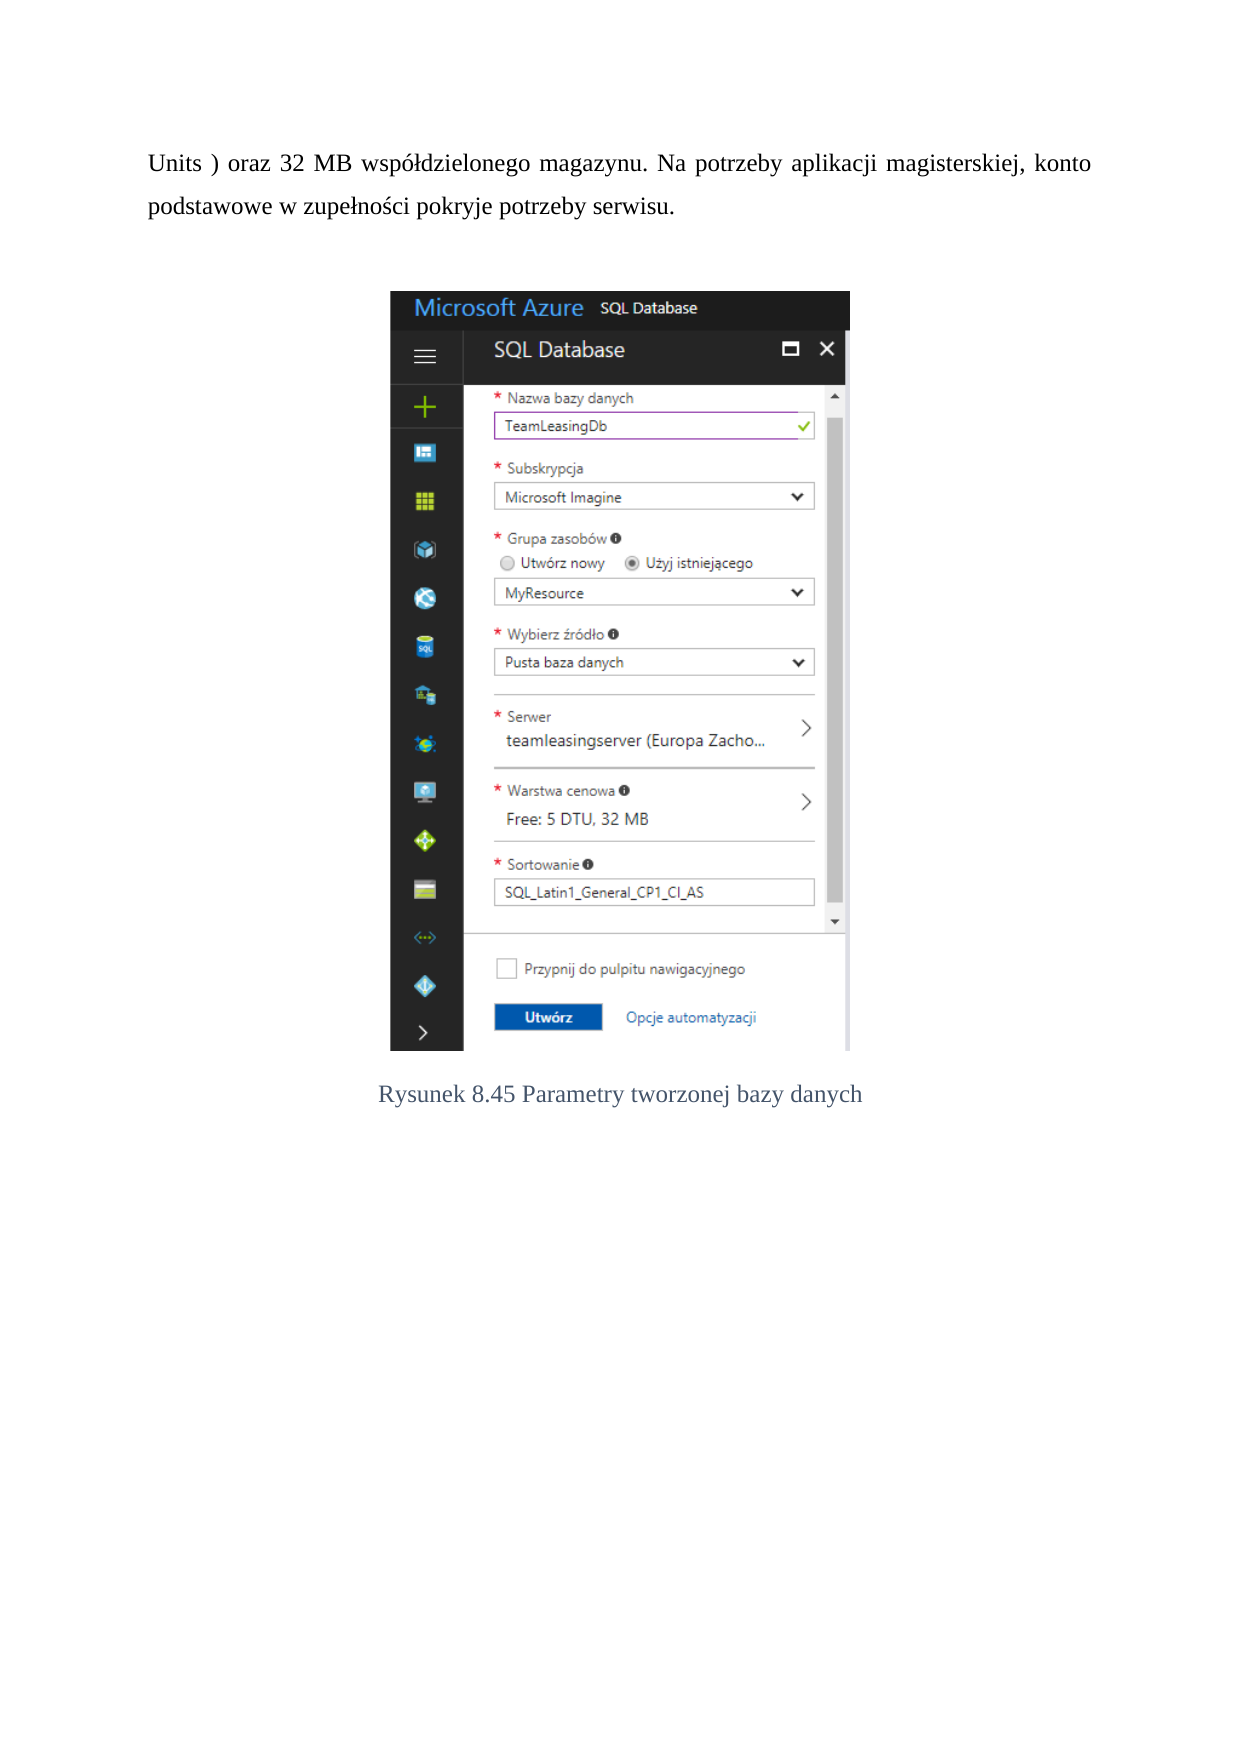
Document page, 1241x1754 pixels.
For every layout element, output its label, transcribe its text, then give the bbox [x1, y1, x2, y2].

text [148, 148, 1093, 219]
picture [390, 291, 850, 1051]
